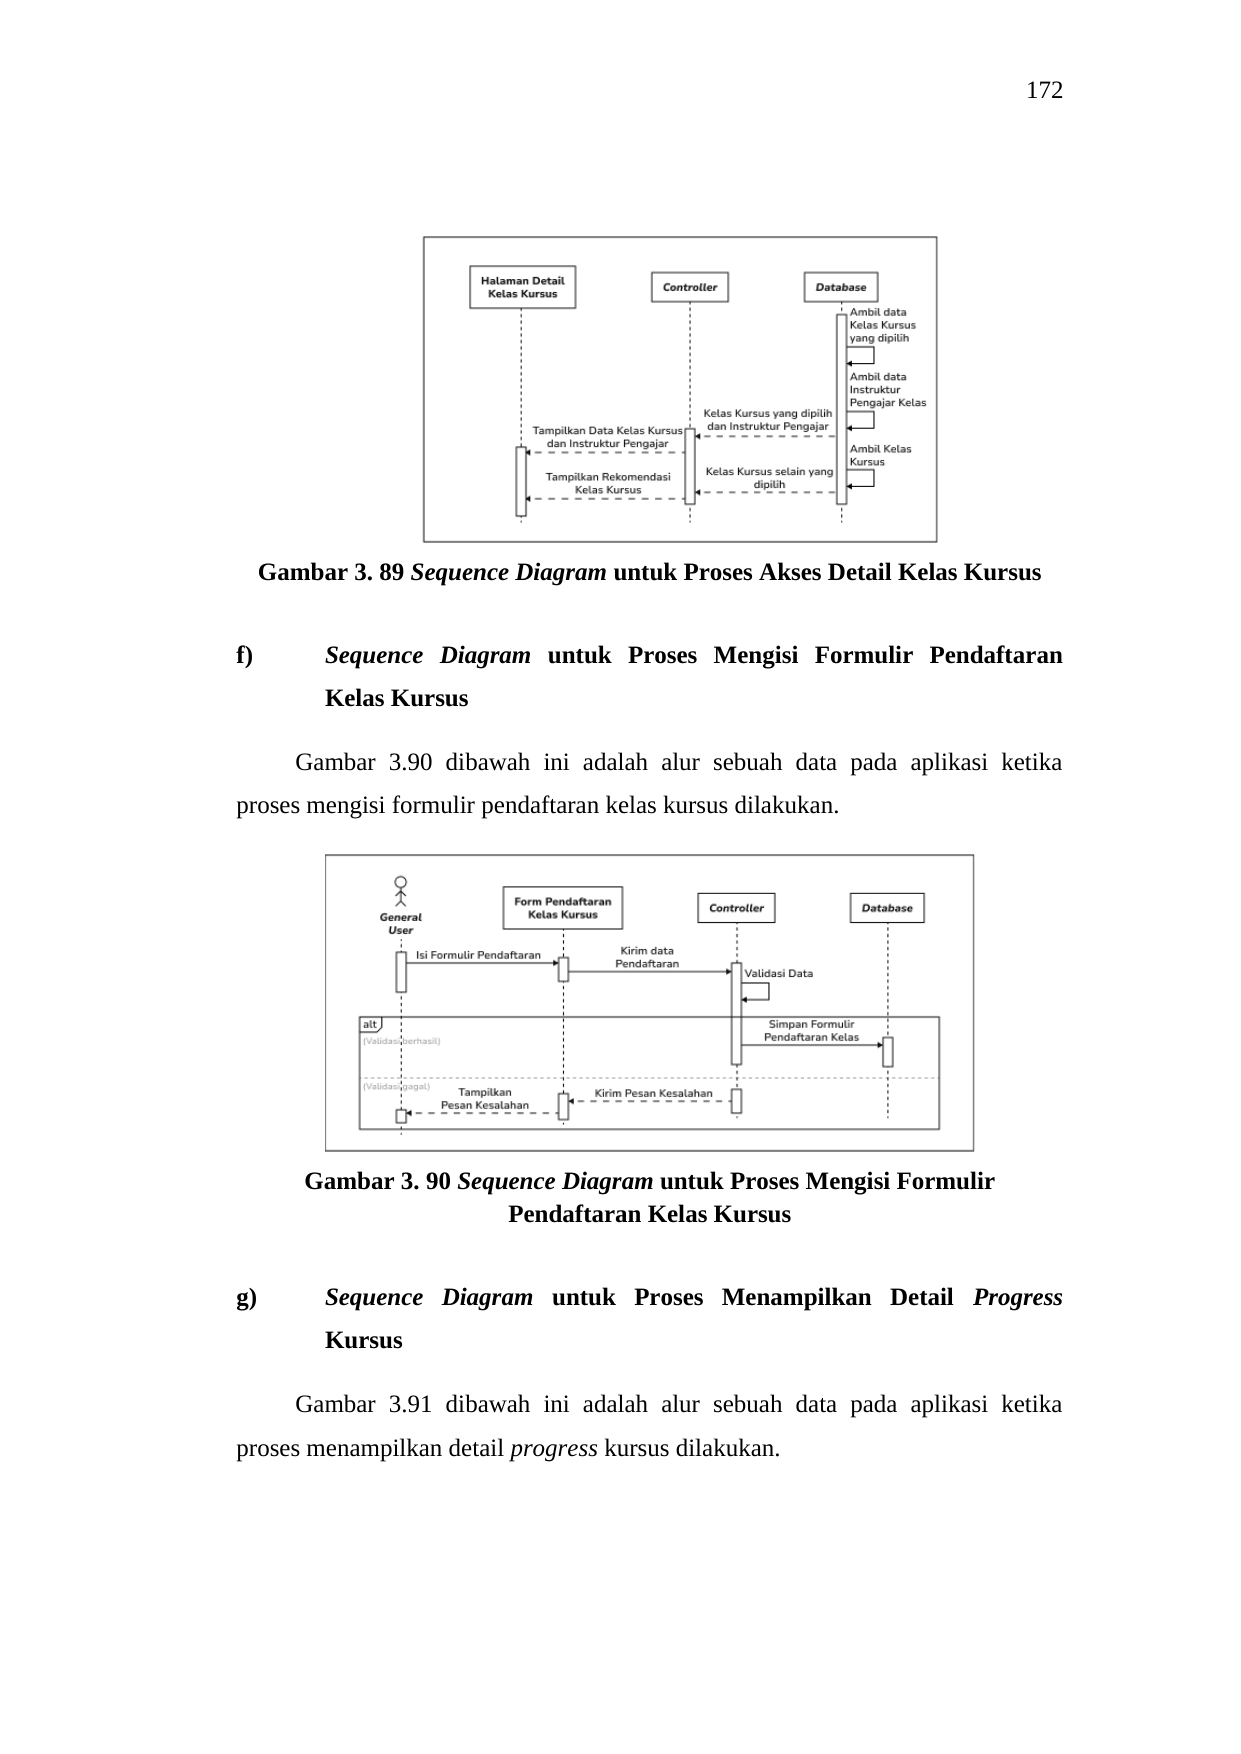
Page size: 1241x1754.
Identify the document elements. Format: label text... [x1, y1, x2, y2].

text Gambar 3.91 dibawah ini adalah alur sebuah data pada aplikasi ketika proses menampilkan detail progress kursus dilakukan. [236, 1389, 1063, 1461]
subtitle Sequence Diagram untuk Proses Menampilkan Detail Progress Kursus [236, 1282, 1063, 1354]
subtitle Sequence Diagram untuk Proses Mengisi Formulir Pendaftaran Kelas Kursus [236, 640, 1063, 712]
picture [420, 236, 938, 543]
text Gambar 3. 89 Sequence Diagram untuk Proses Akses Detail Kelas Kursus [236, 557, 1063, 586]
picture [325, 854, 975, 1152]
text Gambar 3. 90 Sequence Diagram untuk Proses Mengisi Formulir Pendaftaran Kelas Kursus [236, 1166, 1063, 1228]
text Gambar 3.90 dibawah ini adalah alur sebuah data pada aplikasi ketika proses mengisi formulir pendaftaran kelas kursus dilakukan. [236, 747, 1063, 819]
